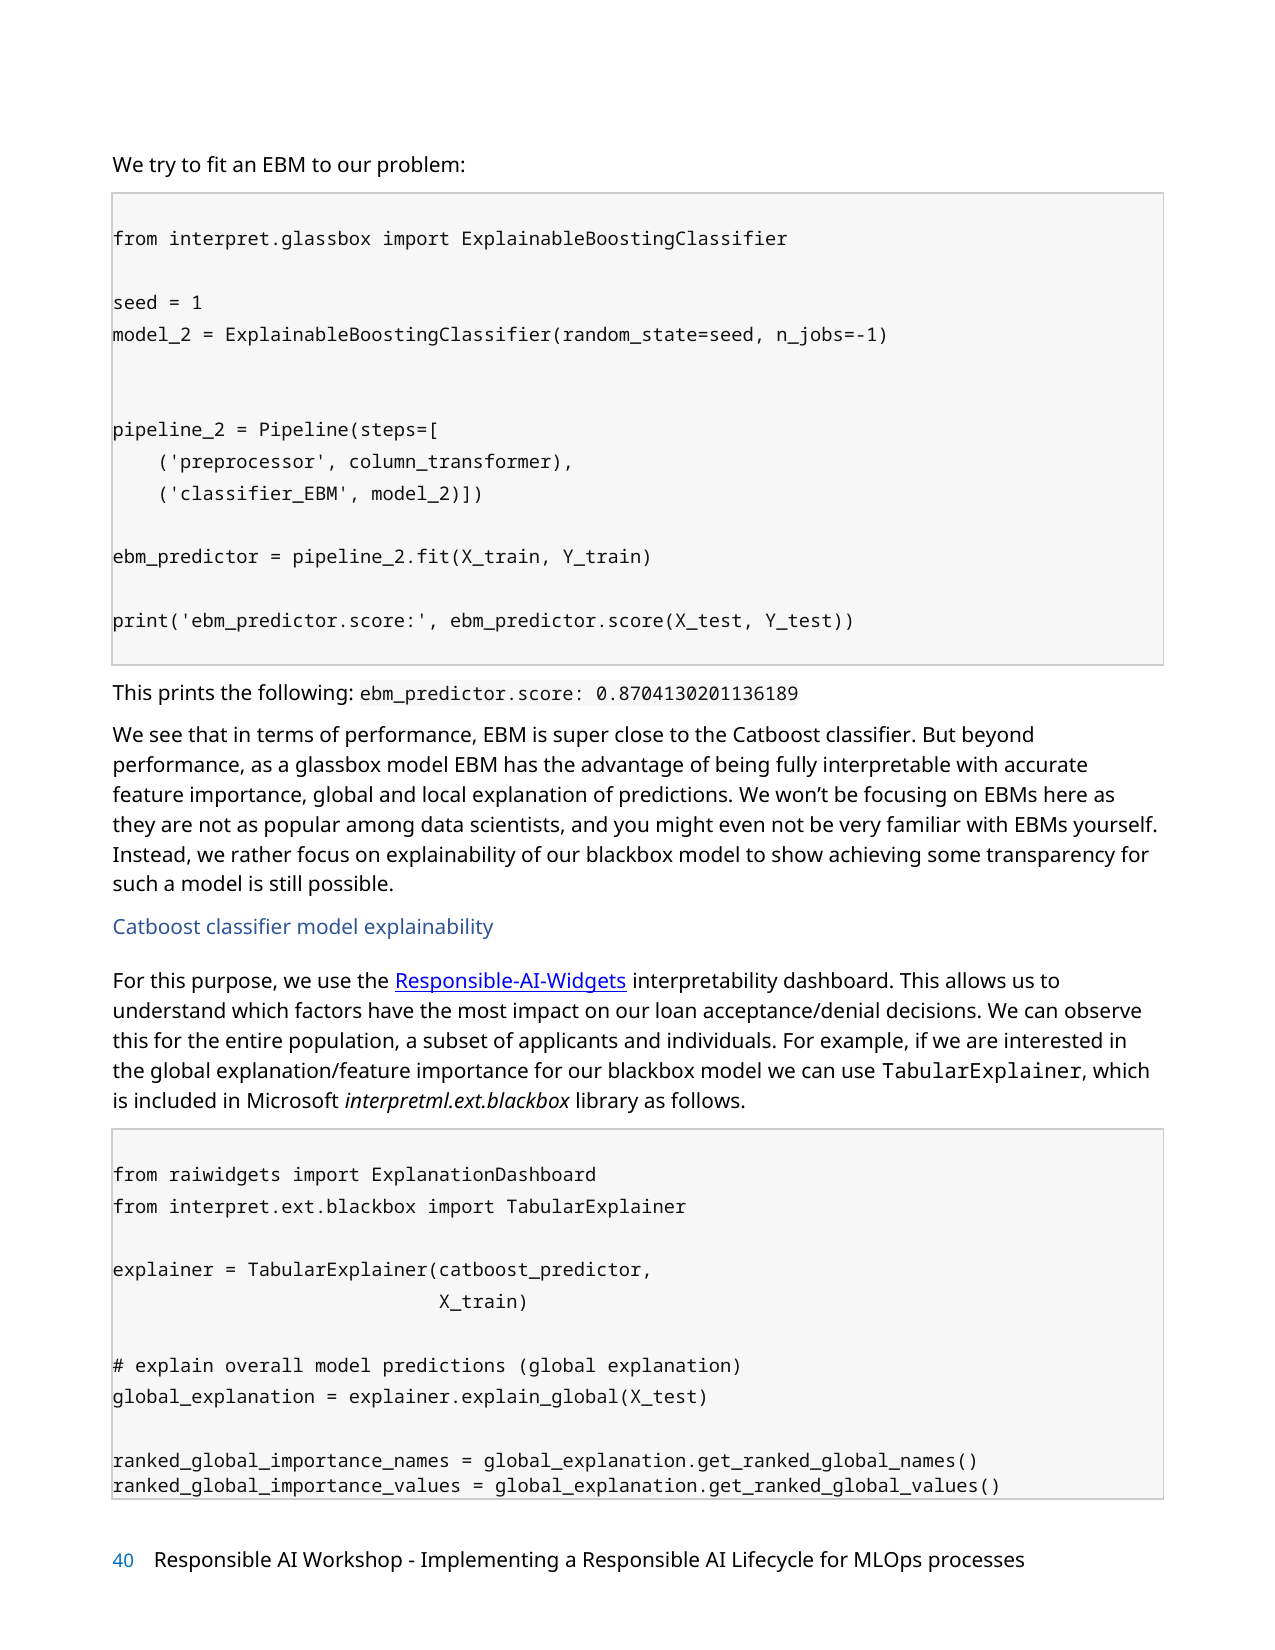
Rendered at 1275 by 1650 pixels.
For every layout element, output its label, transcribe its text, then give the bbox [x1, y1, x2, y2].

text print('ebm_predictor.score:', ebm_predictor.score(X_test, Y_test)) [113, 605, 1163, 632]
text seed = 1 [113, 288, 1163, 315]
text ebm_predictor = pipeline_2.fit(X_train, Y_train) [113, 542, 1163, 569]
text from interpret.glassbox import ExplainableBoostingClassifier [113, 224, 1163, 251]
text # explain overall model predictions (global explanation) [113, 1350, 1163, 1377]
subtitle Catboost classifier model explainability [112, 912, 1162, 940]
text model_2 = ExplainableBoostingClassifier(random_state=seed, n_jobs=-1) [113, 319, 1163, 346]
text For this purpose, we use the Responsible-AI-Widgets interpretability dashboard. This allows us to understand which factors have the most impact on our loan acceptance/denial decisions. We can observe this for the entire population, a subset of applicants and individuals. For example, if we are interested in the global explanation/feature importance for our blackbox model we can use TabularExplainer, which is included in Microsoft interpretml.ext.blackbox library as follows. [112, 967, 1162, 1114]
text ('preprocessor', column_transformer), [113, 446, 1163, 473]
text explainer = TabularExplainer(catboost_predictor, [113, 1255, 1163, 1282]
text global_explanation = explainer.explain_global(X_test) [113, 1382, 1163, 1409]
text from interpret.ext.blackbox import TabularExplainer [113, 1192, 1163, 1219]
text from raiwidgets import ExplanationDashboard [113, 1160, 1163, 1187]
text X_train) [113, 1287, 1163, 1314]
text We see that in terms of performance, EBM is super close to the Catboost classifier. But beyond performance, as a glassbox model EBM has the advantage of being fully interpretable with accurate feature importance, global and local explanation of predictions. We won’t be focusing on EBMs here as they are not as popular among data scientists, and you might even not be very familiar with EBMs yourself. Instead, we rather focus on explainability of our blackbox model to show achieving some transparency for such a model is still possible. [112, 721, 1162, 898]
text ranked_global_importance_names = global_explanation.get_ranked_global_names() ranked_global_importance_values = global_explanation.get_ranked_global_values() [113, 1446, 1163, 1498]
text We try to fit an EBM to our problem: [112, 150, 1162, 178]
text pipeline_2 = Pipeline(steps=[ [113, 415, 1163, 442]
text ('classifier_EBM', model_2)]) [113, 478, 1163, 505]
text This prints the following: ebm_predictor.score: 0.8704130201136189 [112, 678, 1162, 707]
